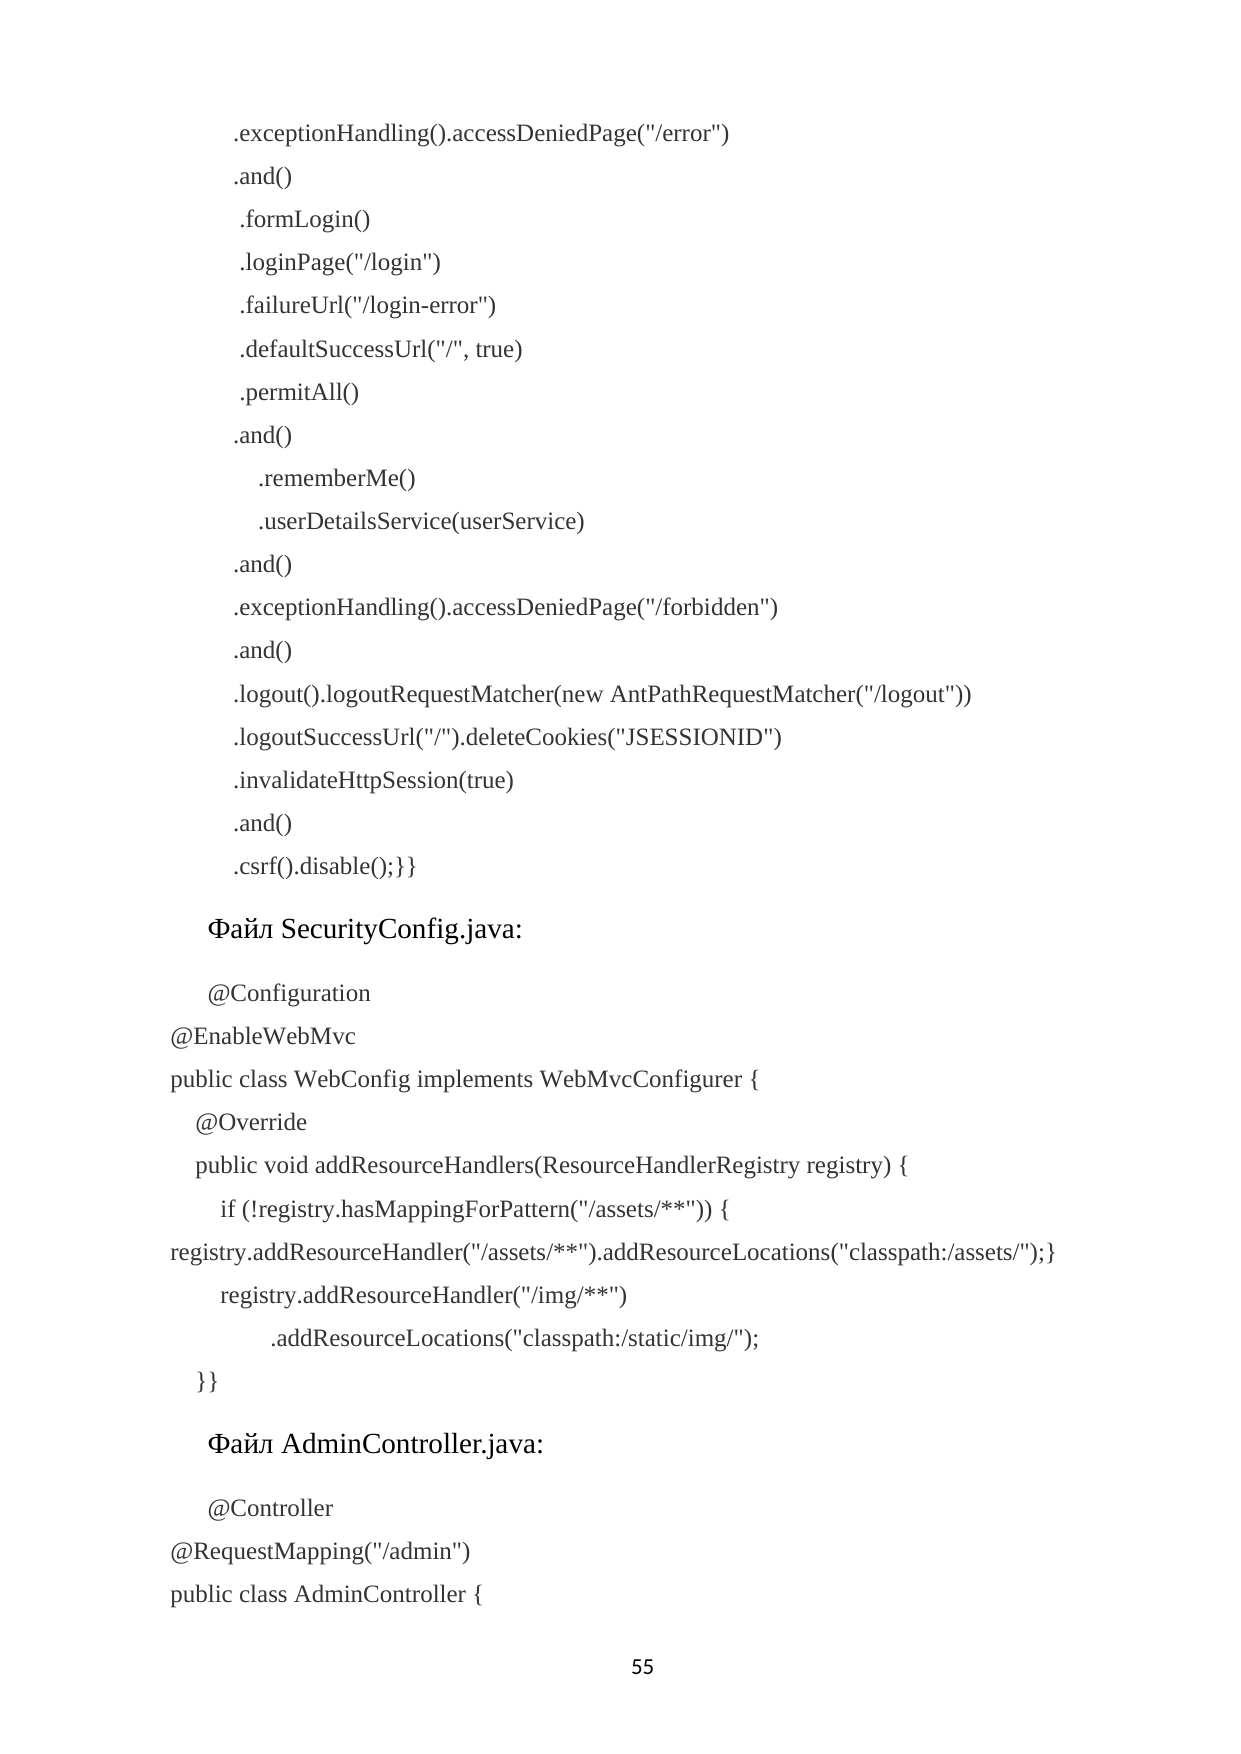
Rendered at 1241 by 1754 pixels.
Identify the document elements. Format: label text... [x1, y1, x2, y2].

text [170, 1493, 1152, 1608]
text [133, 118, 1152, 880]
text @Configuration @EnableWebMvc public class WebConfig implements WebMvcConfigurer { @Override public void addResourceHandlers(ResourceHandlerRegistry registry) { if (!registry.hasMappingForPattern("/assets/**")) { registry.addResourceHandler("/assets/**").addResourceLocations("classpath:/assets/");} registry.addResourceHandler("/img/**") .addResourceLocations("classpath:/static/img/"); }} [170, 978, 1152, 1395]
list Файл SecurityConfig.java: [170, 911, 1152, 944]
list Файл AdminController.java: [170, 1426, 1152, 1459]
